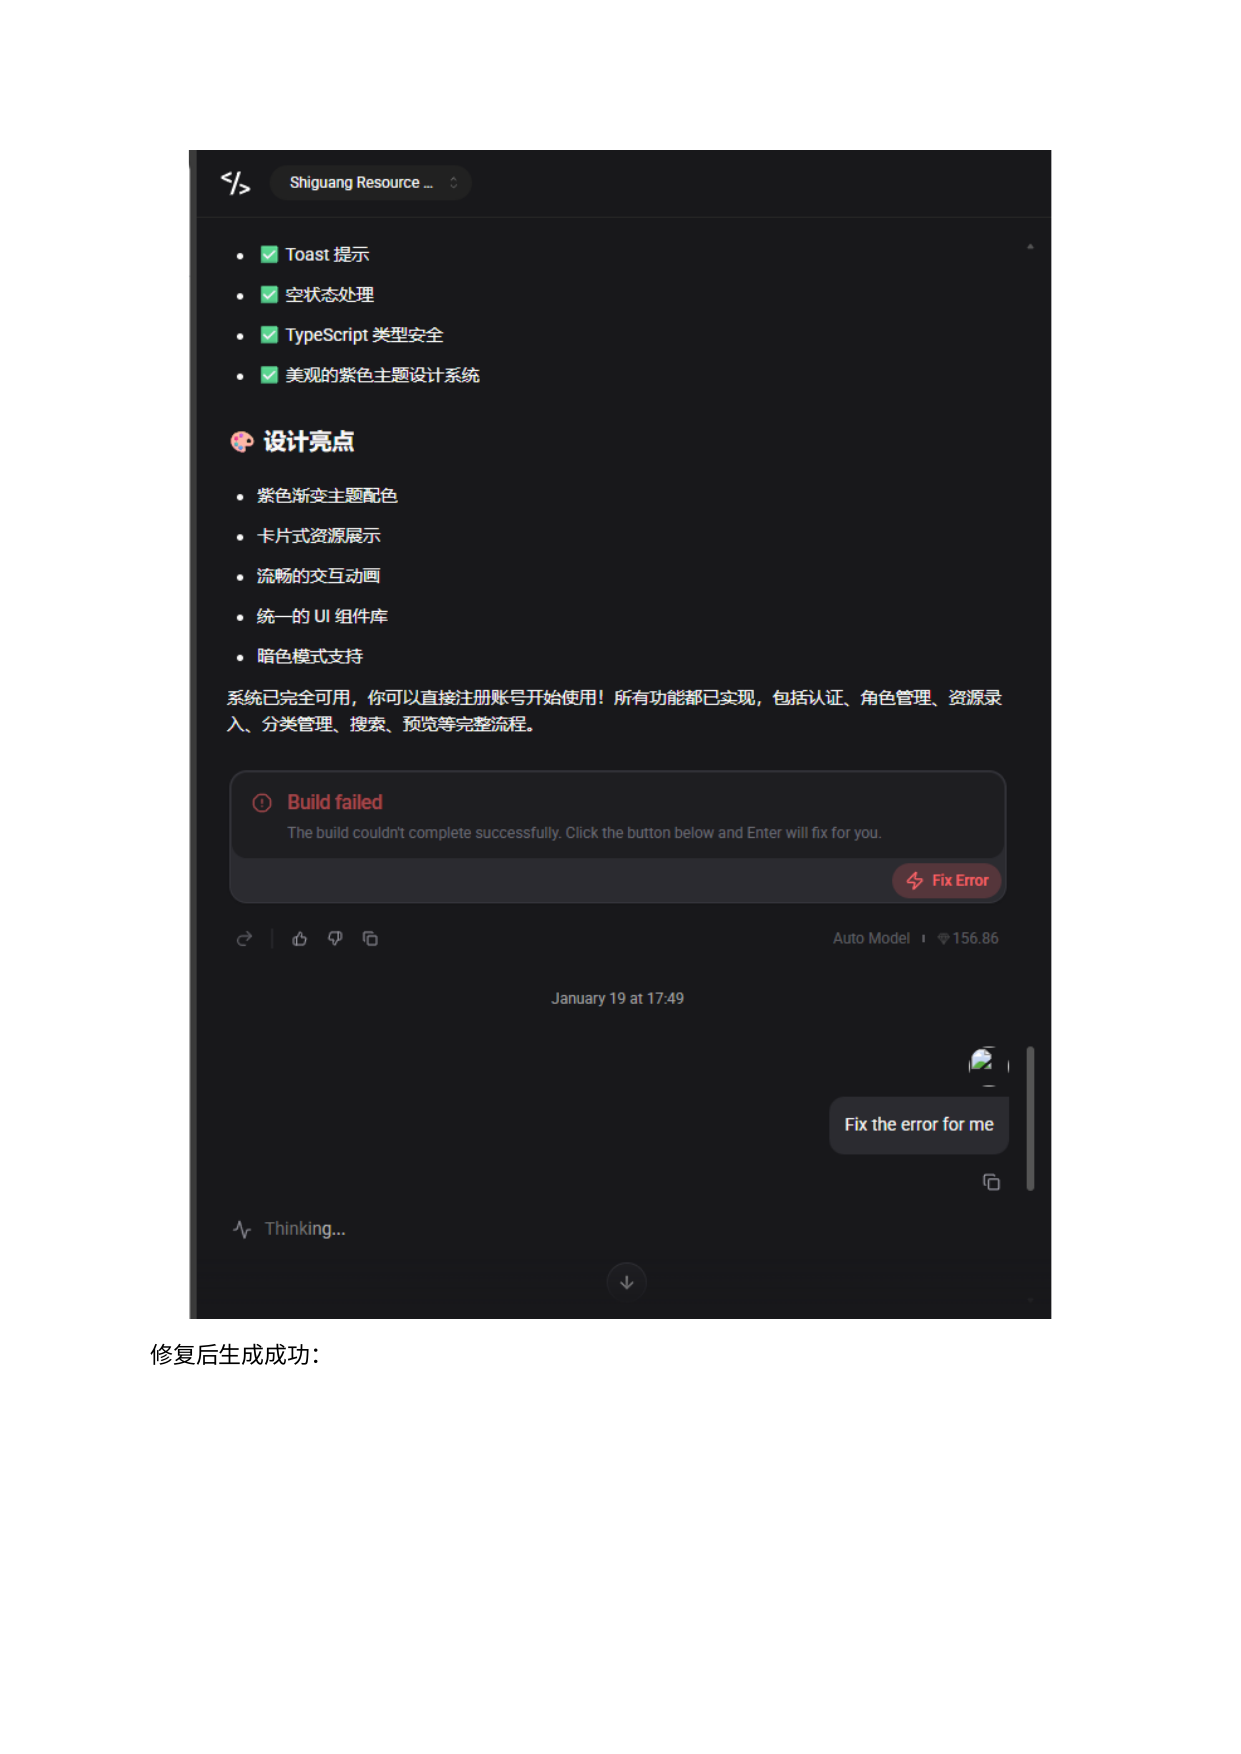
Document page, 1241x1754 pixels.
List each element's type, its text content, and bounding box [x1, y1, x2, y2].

picture [188, 150, 1052, 1319]
text 修复后生成成功： [150, 1337, 1090, 1370]
